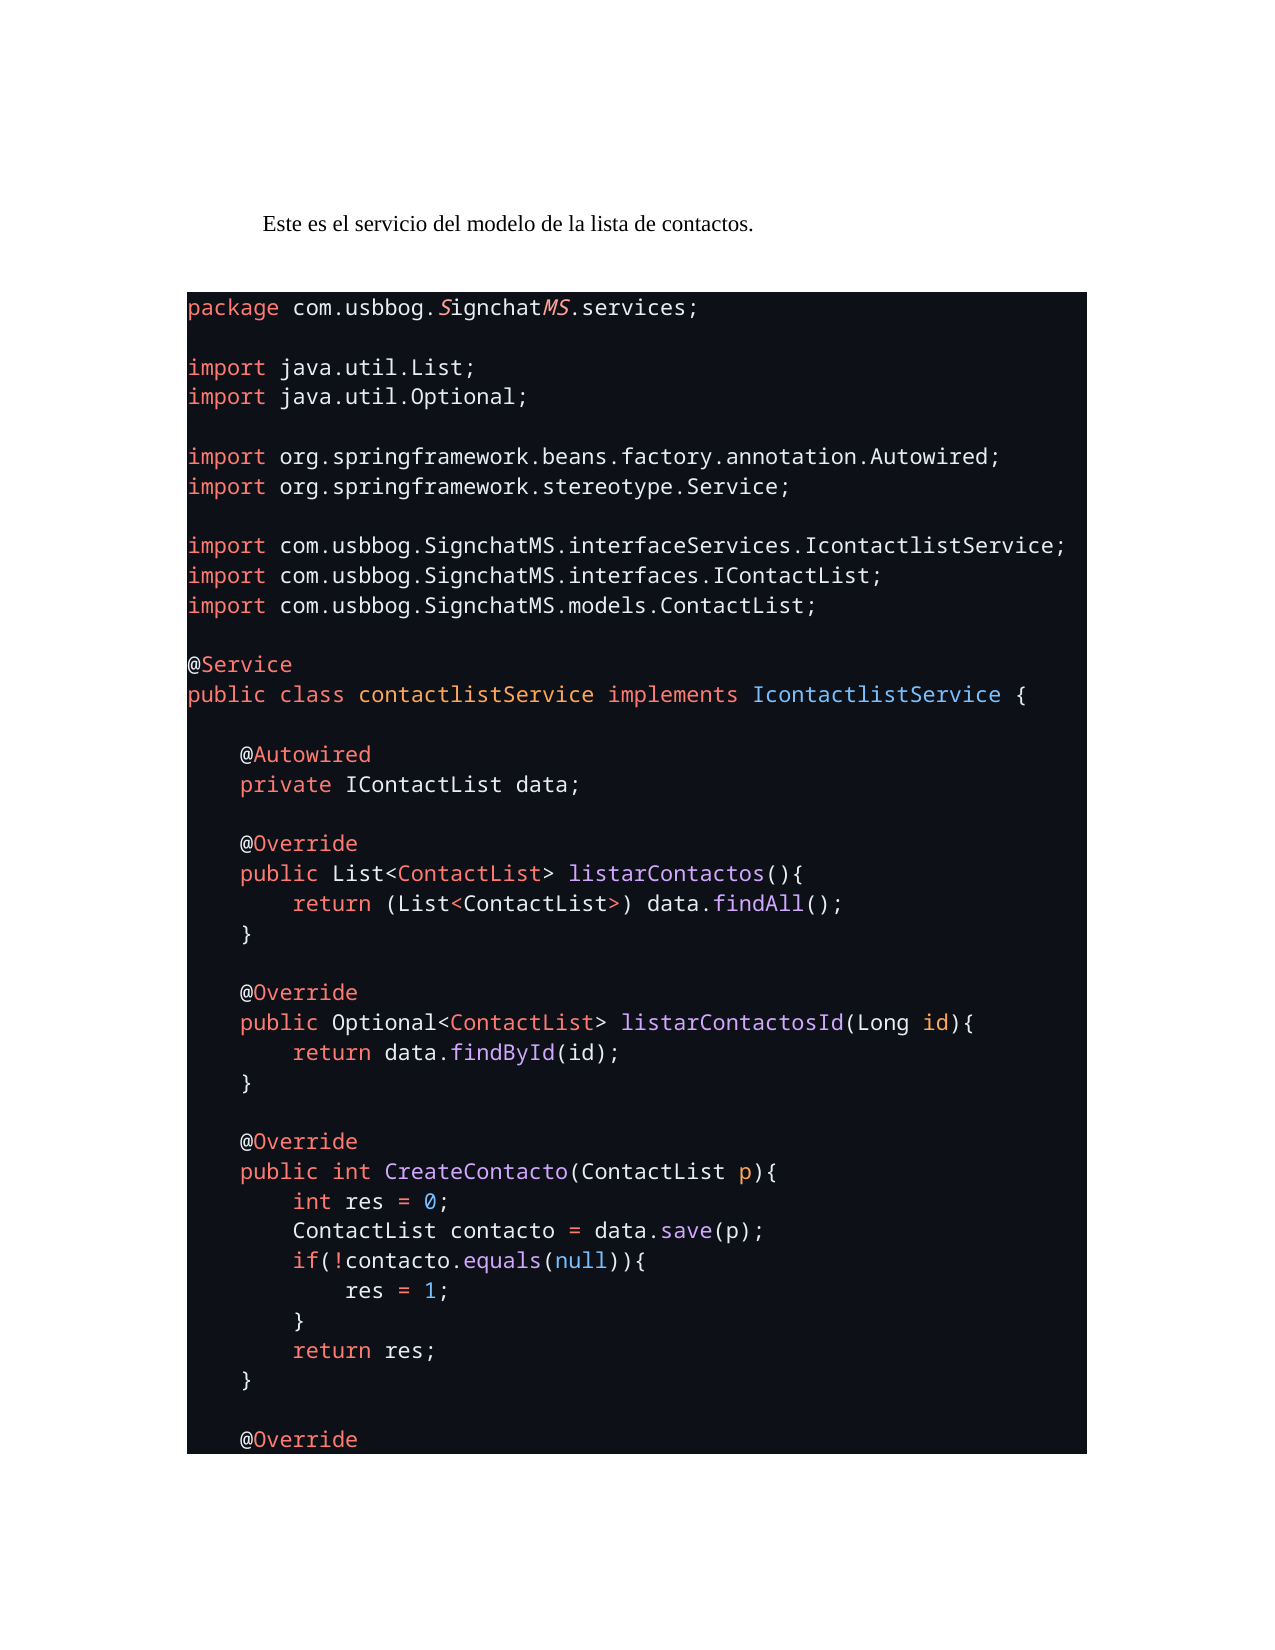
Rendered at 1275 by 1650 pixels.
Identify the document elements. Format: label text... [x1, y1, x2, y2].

text import java.util.Optional; [187, 381, 1087, 411]
text import com.usbbog.SignchatMS.interfaces.IContactList; [187, 560, 1087, 590]
text package com.usbbog.SignchatMS.services; [187, 292, 1087, 322]
text public class contactlistService implements IcontactlistService { [187, 679, 1087, 709]
text } [187, 917, 1087, 947]
text import com.usbbog.SignchatMS.interfaceServices.IcontactlistService; [187, 530, 1087, 560]
text } [187, 1066, 1087, 1096]
text return (List<ContactList>) data.findAll(); [187, 888, 1087, 917]
text @Override [187, 1424, 1087, 1454]
text import com.usbbog.SignchatMS.models.ContactList; [187, 590, 1087, 619]
text @Override [187, 977, 1087, 1007]
text int res = 0; [187, 1186, 1087, 1215]
text return data.findById(id); [187, 1037, 1087, 1066]
text if(!contacto.equals(null)){ [187, 1245, 1087, 1275]
text Este es el servicio del modelo de la lista de contactos. [187, 210, 1087, 236]
text } [187, 1305, 1087, 1334]
text import org.springframework.beans.factory.annotation.Autowired; [187, 441, 1087, 471]
text } [187, 1364, 1087, 1394]
text return res; [187, 1334, 1087, 1364]
text @Override [187, 1126, 1087, 1156]
text @Override [187, 828, 1087, 858]
text public List<ContactList> listarContactos(){ [187, 858, 1087, 888]
text res = 1; [187, 1275, 1087, 1305]
text @Autowired [187, 739, 1087, 768]
text ContactList contacto = data.save(p); [187, 1215, 1087, 1245]
text public int CreateContacto(ContactList p){ [187, 1156, 1087, 1186]
text @Service [187, 649, 1087, 679]
text import java.util.List; [187, 351, 1087, 381]
text public Optional<ContactList> listarContactosId(Long id){ [187, 1007, 1087, 1037]
text private IContactList data; [187, 768, 1087, 798]
text import org.springframework.stereotype.Service; [187, 471, 1087, 500]
